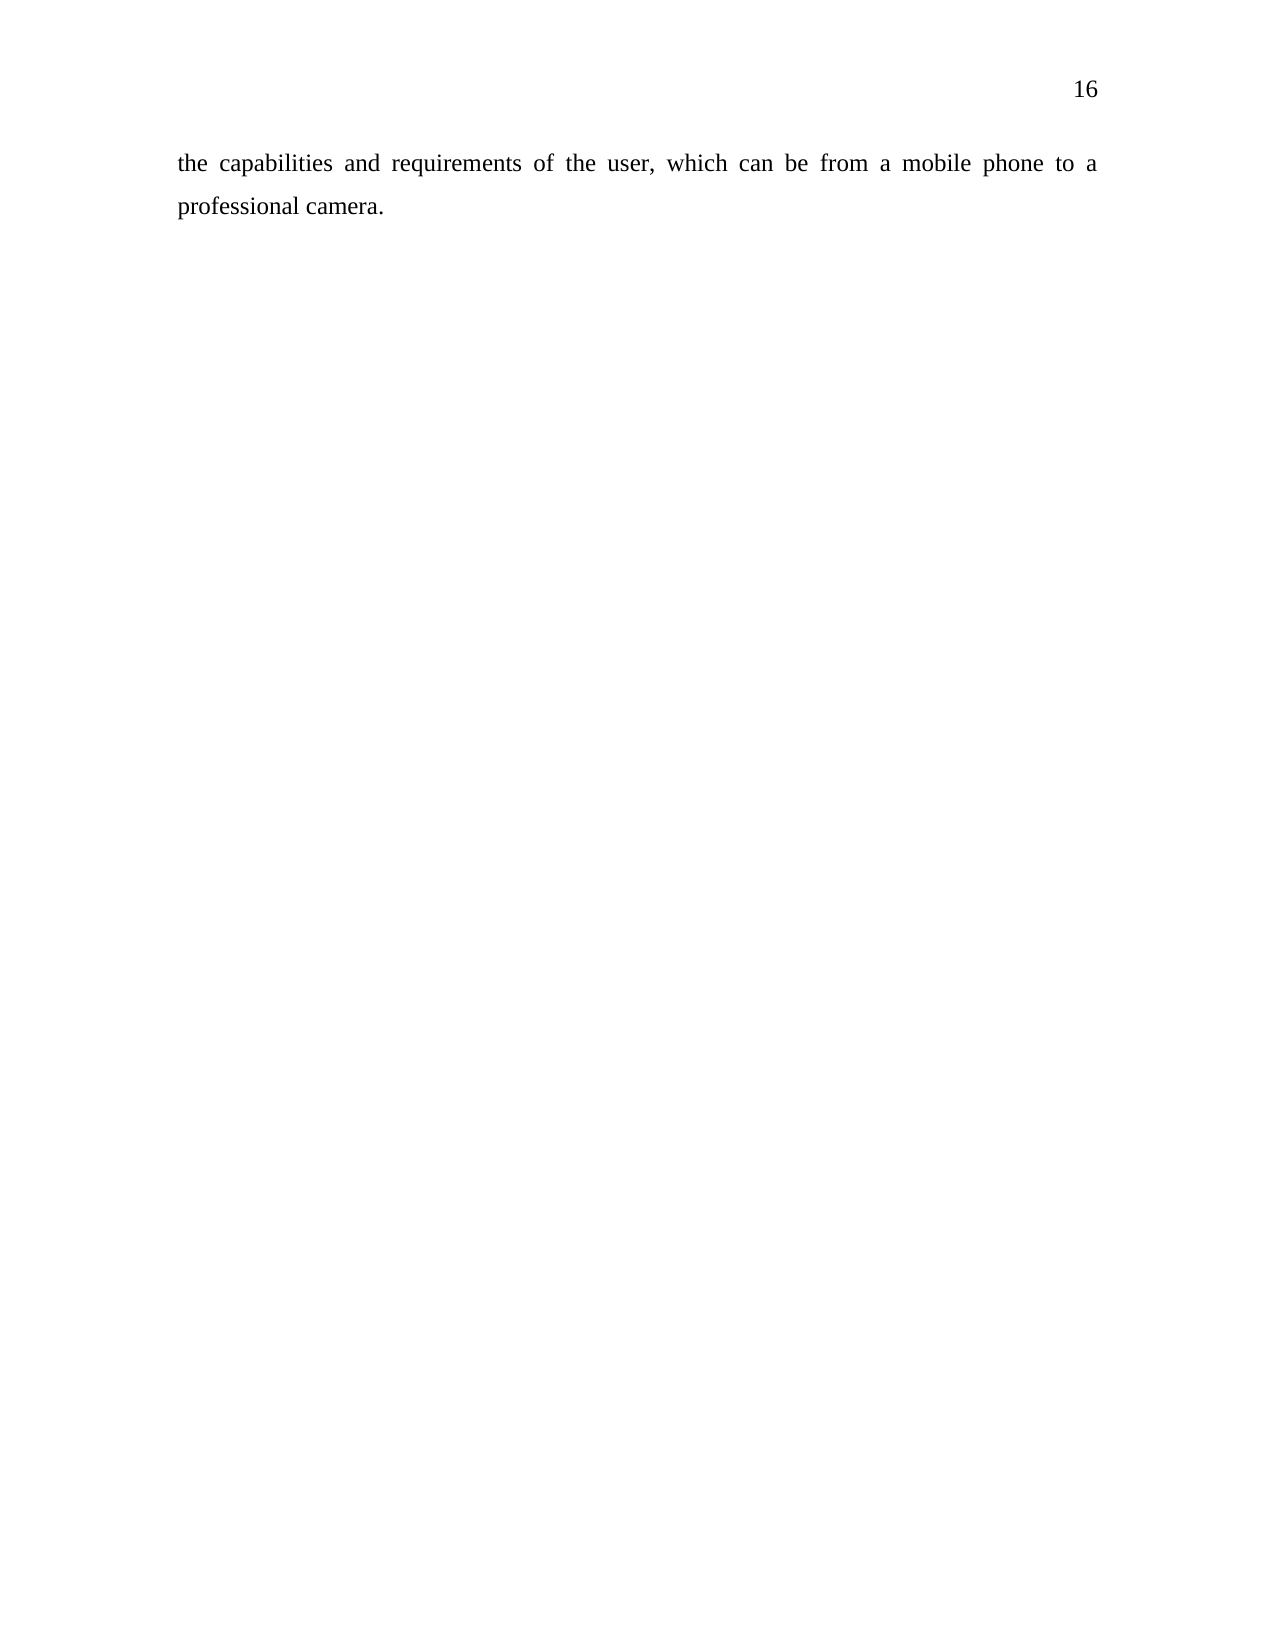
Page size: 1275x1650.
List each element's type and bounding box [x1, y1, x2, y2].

text [177, 148, 1098, 219]
